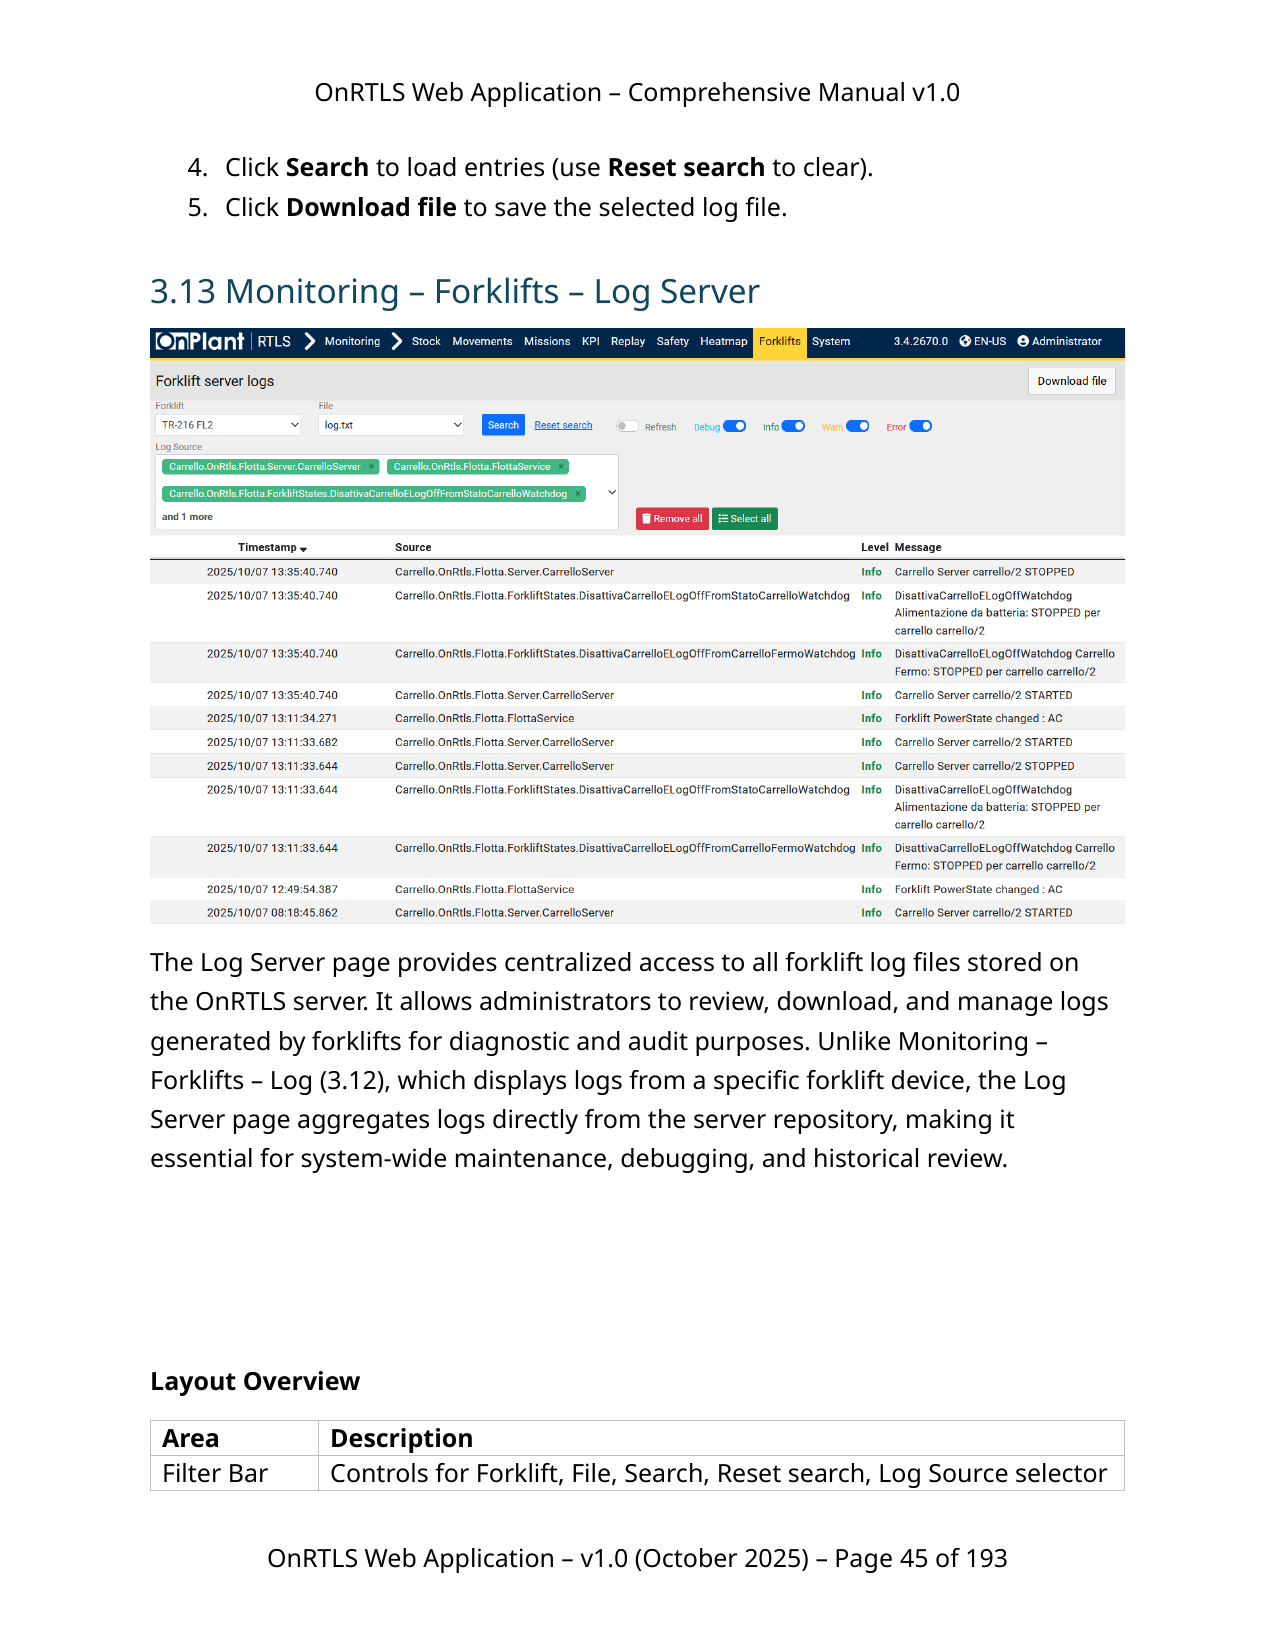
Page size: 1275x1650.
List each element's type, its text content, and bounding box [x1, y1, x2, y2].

text The Log Server page provides centralized access to all forklift log files stored on the OnRTLS server. It allows administrators to review, download, and manage logs generated by forklifts for diagnostic and audit purposes. Unlike Monitoring – Forklifts – Log (3.12), which displays logs from a specific forklift device, the Log Server page aggregates logs directly from the server repository, making it essential for system-wide maintenance, debugging, and historical review. [150, 945, 1125, 1175]
list Click Download file to save the selected log file. [187, 189, 1125, 262]
table_header Description [319, 1421, 1124, 1455]
table_header Area [151, 1421, 318, 1455]
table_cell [319, 1456, 1124, 1490]
list Click Search to load entries (use Reset search to clear). [187, 150, 1125, 184]
text Layout Overview [150, 1364, 1125, 1398]
subtitle 3.13 Monitoring – Forklifts – Log Server [150, 267, 1125, 313]
table_cell Filter Bar [151, 1456, 318, 1490]
picture [150, 328, 1125, 924]
